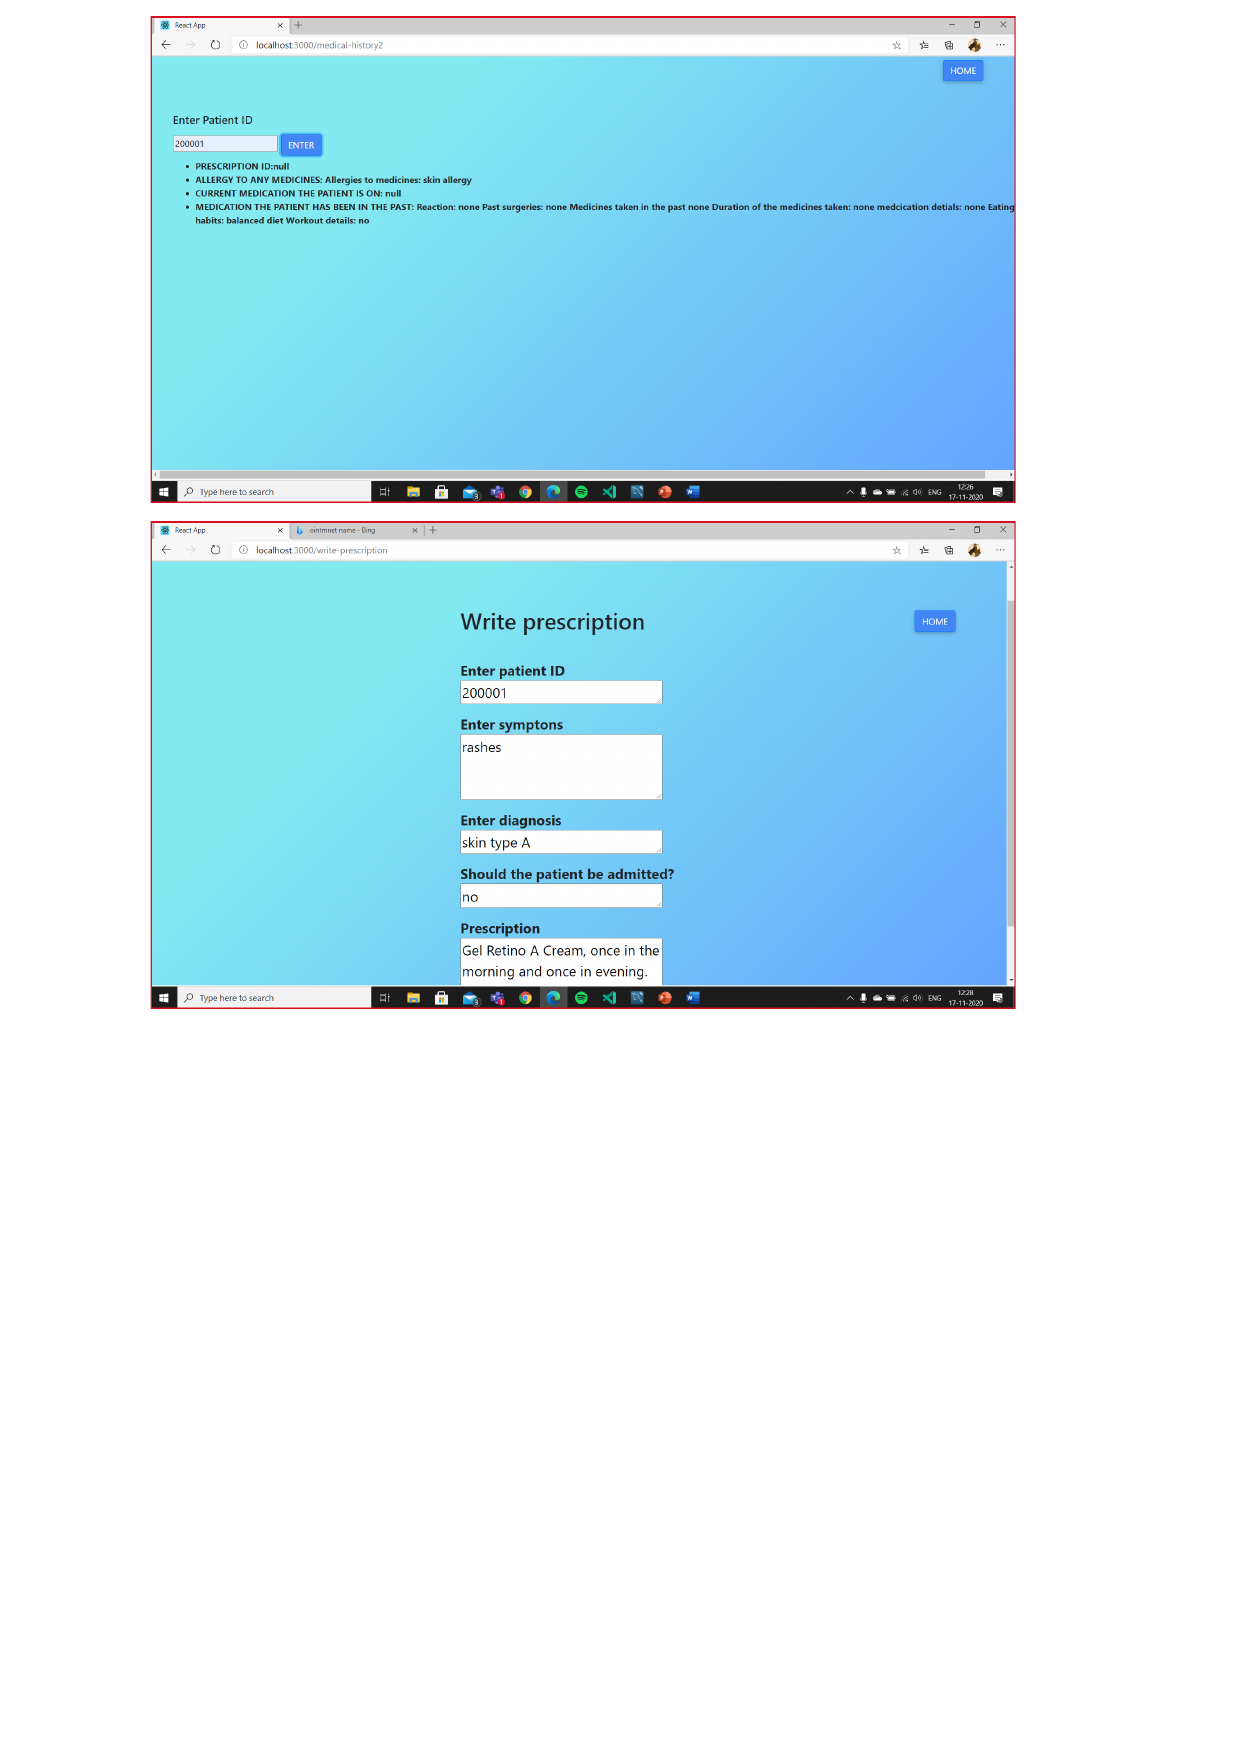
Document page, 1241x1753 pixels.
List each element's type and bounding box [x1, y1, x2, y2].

picture [150, 521, 1016, 1009]
picture [150, 16, 1016, 503]
